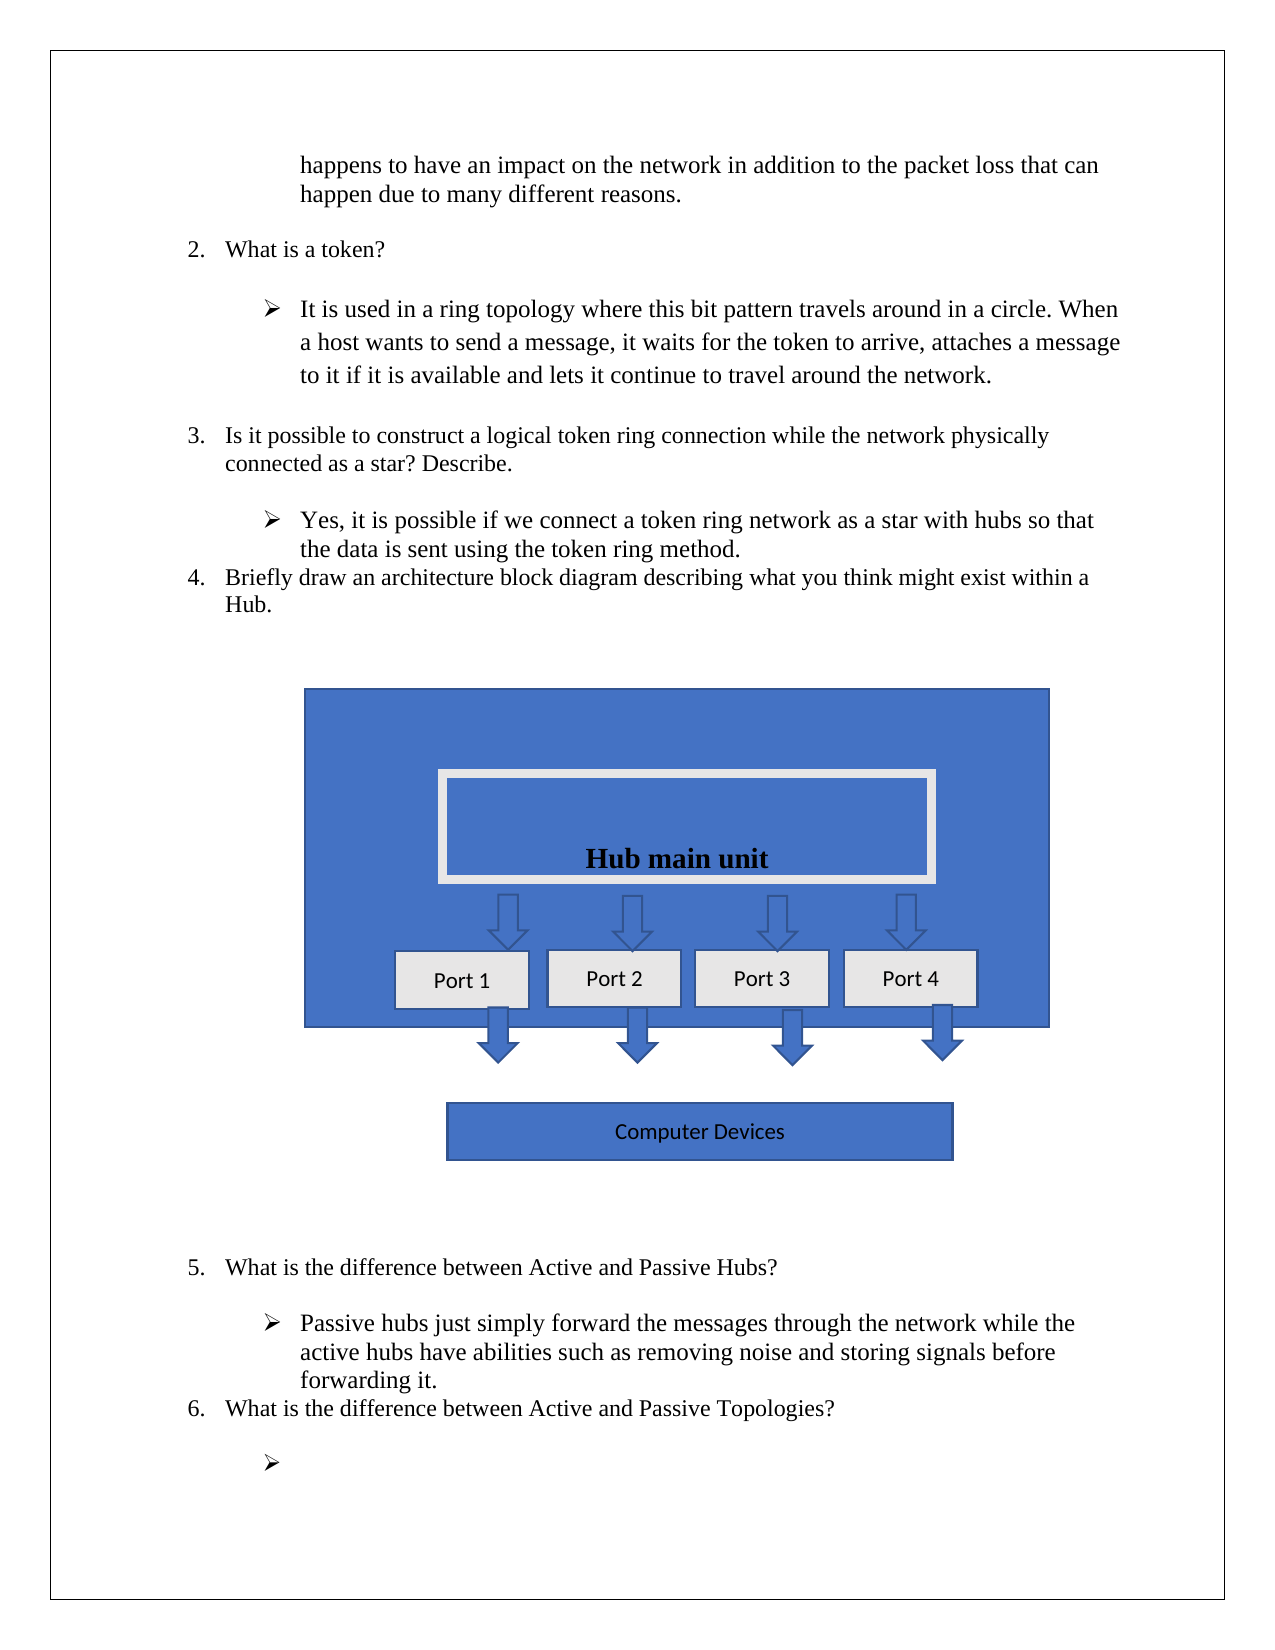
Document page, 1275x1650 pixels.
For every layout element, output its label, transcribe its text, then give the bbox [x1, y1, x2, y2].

list Yes, it is possible if we connect a token ring network as a star with hubs so that the data is sent using the token ring method. [262, 505, 1125, 562]
list What is the difference between Active and Passive Hubs? [187, 1253, 1125, 1280]
list Is it possible to construct a logical token ring connection while the network physically connected as a star? Describe. [187, 421, 1125, 476]
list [262, 150, 1125, 207]
list What is a token? [187, 235, 1125, 263]
list Briefly draw an architecture block diagram describing what you think might exist within a Hub. [187, 562, 1125, 618]
list Passive hubs just simply forward the messages through the network while the active hubs have abilities such as removing noise and storing signals before forwarding it. [262, 1308, 1125, 1394]
list What is the difference between Active and Passive Topologies? [187, 1394, 1125, 1422]
list It is used in a ring topology where this bit pattern travels around in a circle. When a host wants to send a message, it waits for the token to arrive, attaches a message to it if it is available and lets it continue to travel around the network. [262, 294, 1125, 389]
